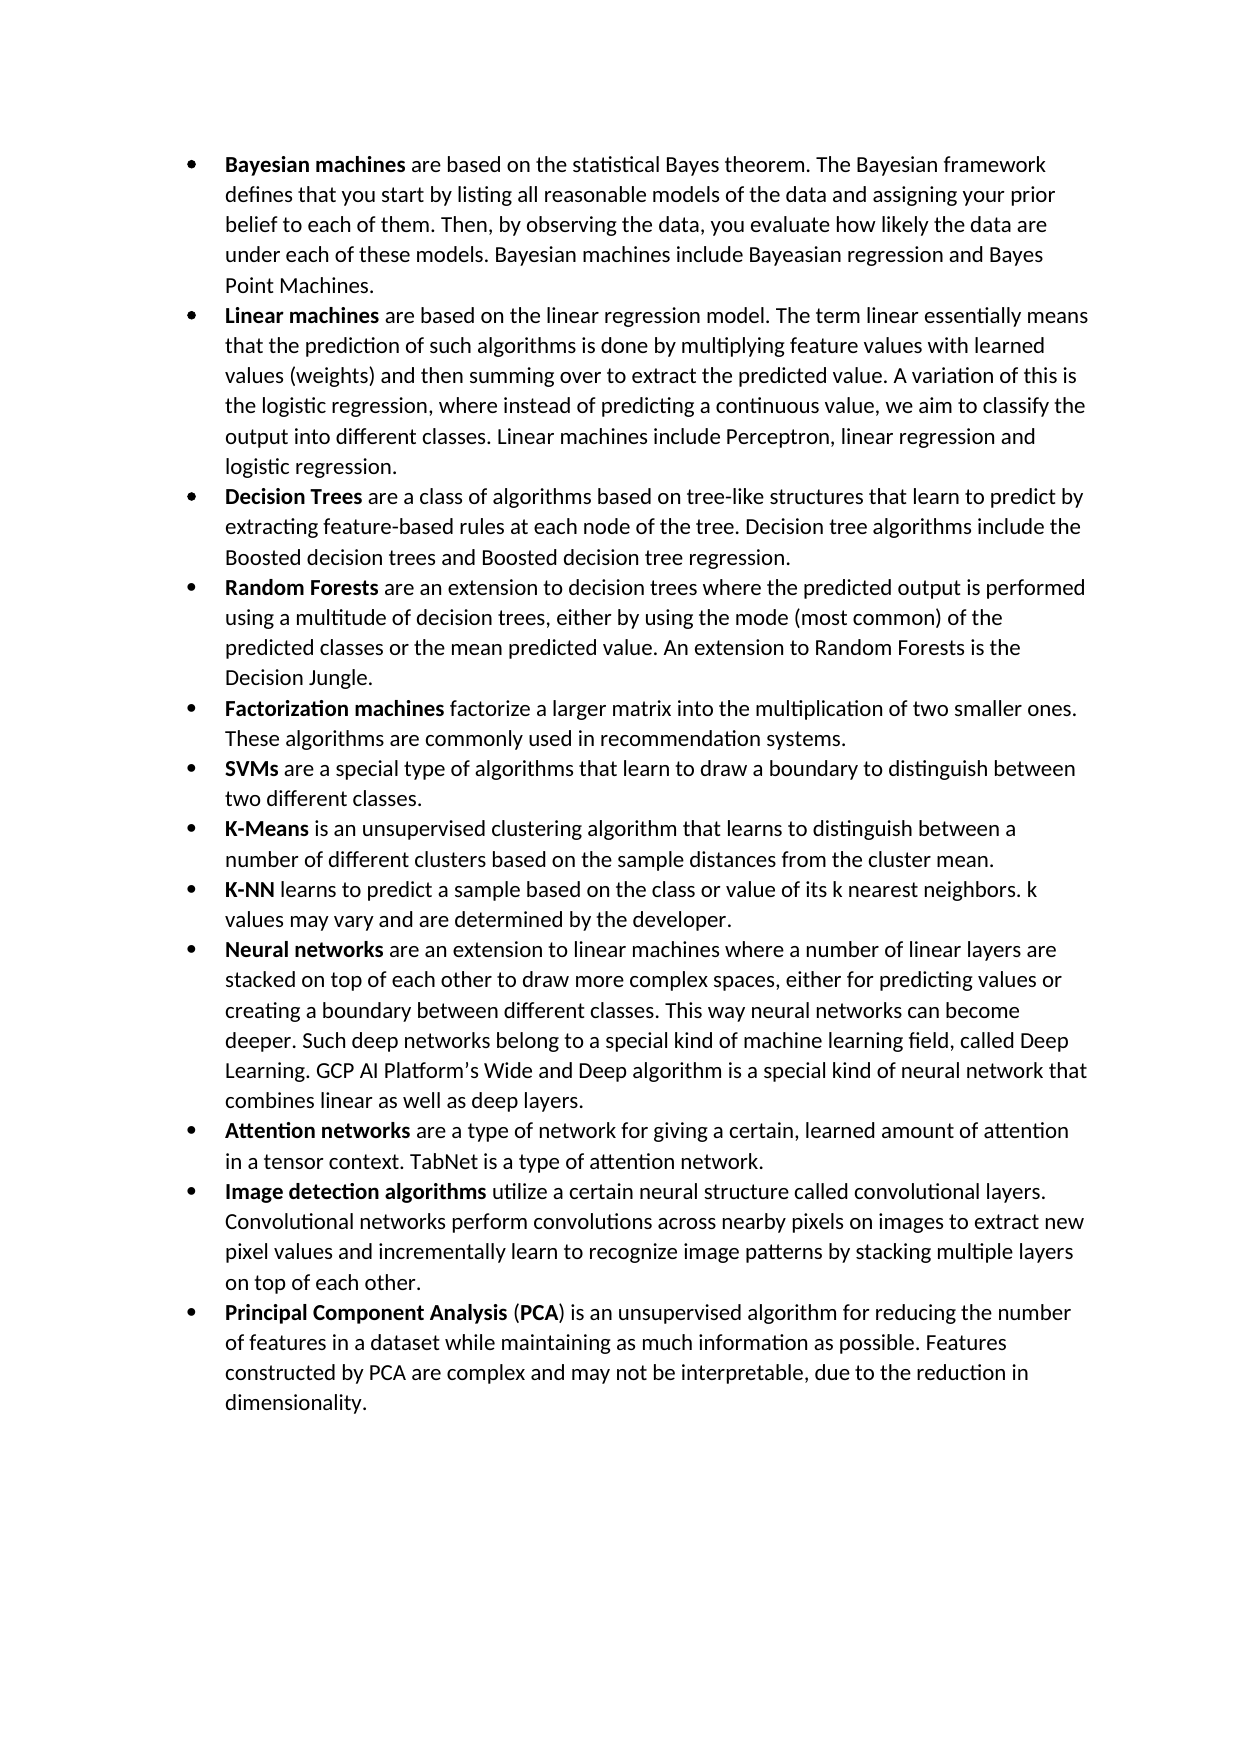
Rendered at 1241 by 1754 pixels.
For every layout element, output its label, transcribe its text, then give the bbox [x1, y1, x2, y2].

list Linear machines are based on the linear regression model. The term linear essentially means that the prediction of such algorithms is done by multiplying feature values with learned values (weights) and then summing over to extract the predicted value. A variation of this is the logistic regression, where instead of predicting a continuous value, we aim to classify the output into different classes. Linear machines include Perceptron, linear regression and logistic regression. [187, 301, 1090, 480]
list Decision Trees are a class of algorithms based on tree-like structures that learn to predict by extracting feature-based rules at each node of the tree. Decision tree algorithms include the Boosted decision trees and Boosted decision tree regression. [187, 482, 1090, 571]
list Neural networks are an extension to linear machines where a number of linear layers are stacked on top of each other to draw more complex spaces, either for predicting values or creating a boundary between different classes. This way neural networks can become deeper. Such deep networks belong to a special kind of machine learning field, called Deep Learning. GCP AI Platform’s Wide and Deep algorithm is a special kind of neural network that combines linear as well as deep layers. [187, 935, 1090, 1114]
list K-NN learns to predict a sample based on the class or value of its k nearest neighbors. k values may vary and are determined by the developer. [187, 875, 1090, 933]
list Attention networks are a type of network for giving a certain, learned amount of attention in a tensor context. TabNet is a type of attention network. [187, 1117, 1090, 1175]
list Image detection algorithms utilize a certain neural structure called convolutional layers. Convolutional networks perform convolutions across nearby pixels on images to extract new pixel values and incrementally learn to recognize image patterns by stacking multiple layers on top of each other. [187, 1177, 1090, 1296]
list SVMs are a special type of algorithms that learn to draw a boundary to distinguish between two different classes. [187, 754, 1090, 812]
list Random Forests are an extension to decision trees where the predicted output is performed using a multitude of decision trees, either by using the mode (most common) of the predicted classes or the mean predicted value. An extension to Random Forests is the Decision Jungle. [187, 573, 1090, 692]
list Factorization machines factorize a larger matrix into the multiplication of two smaller ones. These algorithms are commonly used in recommendation systems. [187, 694, 1090, 752]
list Bayesian machines are based on the statistical Bayes theorem. The Bayesian framework defines that you start by listing all reasonable models of the data and assigning your prior belief to each of them. Then, by observing the data, you evaluate how likely the data are under each of these models. Bayesian machines include Bayeasian regression and Bayes Point Machines. [187, 150, 1090, 299]
list Principal Component Analysis (PCA) is an unsupervised algorithm for reducing the number of features in a dataset while maintaining as much information as possible. Features constructed by PCA are complex and may not be interpretable, due to the reduction in dimensionality. [187, 1298, 1090, 1417]
list K-Means is an unsupervised clustering algorithm that learns to distinguish between a number of different clusters based on the sample distances from the cluster mean. [187, 814, 1090, 873]
